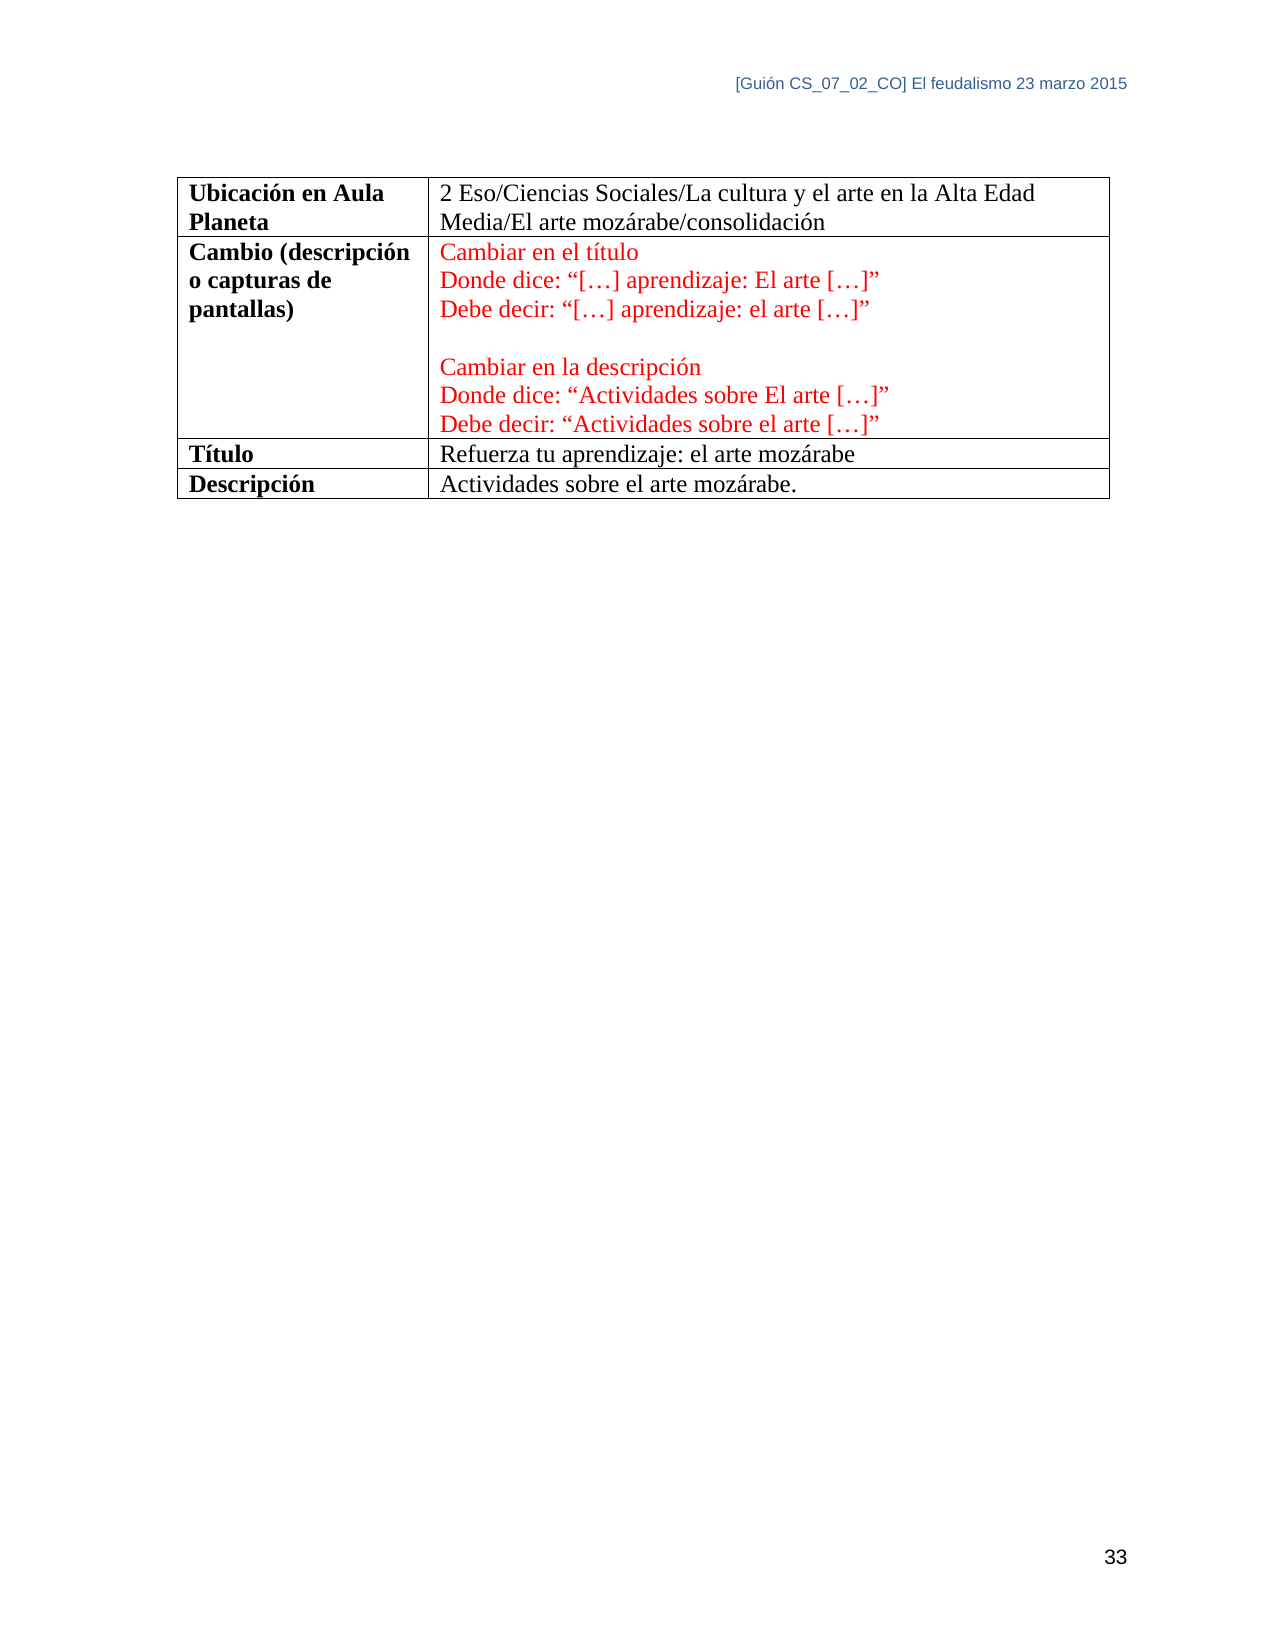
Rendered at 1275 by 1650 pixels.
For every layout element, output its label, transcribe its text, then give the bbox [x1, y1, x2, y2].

table_cell Refuerza tu aprendizaje: el arte mozárabe [429, 439, 1109, 468]
table_cell Ubicación en Aula Planeta [178, 178, 428, 236]
table_cell Actividades sobre el arte mozárabe. [429, 469, 1109, 498]
table_cell Título [178, 439, 428, 468]
table_cell Descripción [178, 469, 428, 498]
table_cell Cambio (descripción o capturas de pantallas) [178, 237, 428, 438]
table_cell 2 Eso/Ciencias Sociales/La cultura y el arte en la Alta Edad Media/El arte mozárabe/consolidación [429, 178, 1109, 236]
